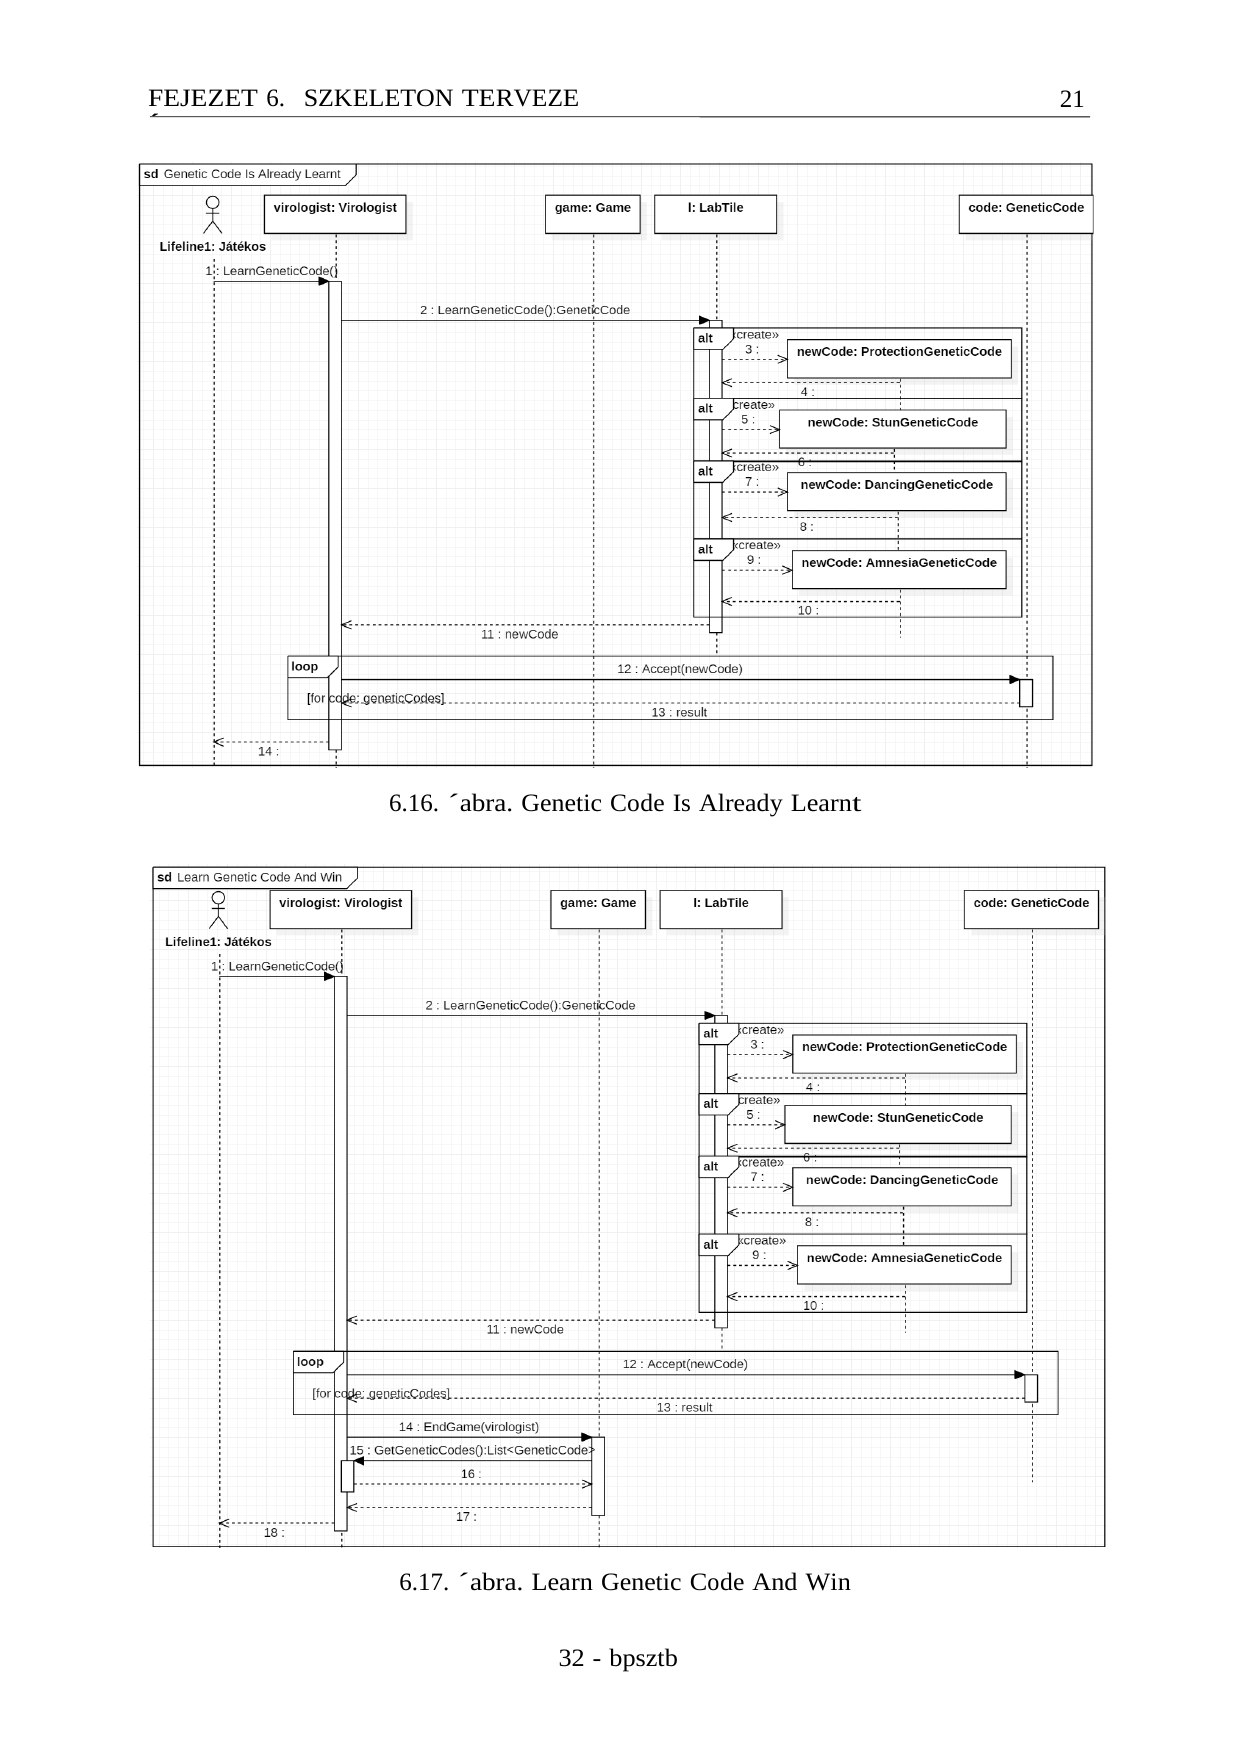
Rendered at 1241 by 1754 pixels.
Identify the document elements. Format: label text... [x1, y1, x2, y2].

picture [150, 864, 1107, 1548]
list ´abra. Learn Genetic Code And Win [399, 1567, 1123, 1595]
list ´abra. Genetic Code Is Already Learnt [389, 788, 1123, 817]
picture [137, 162, 1094, 768]
